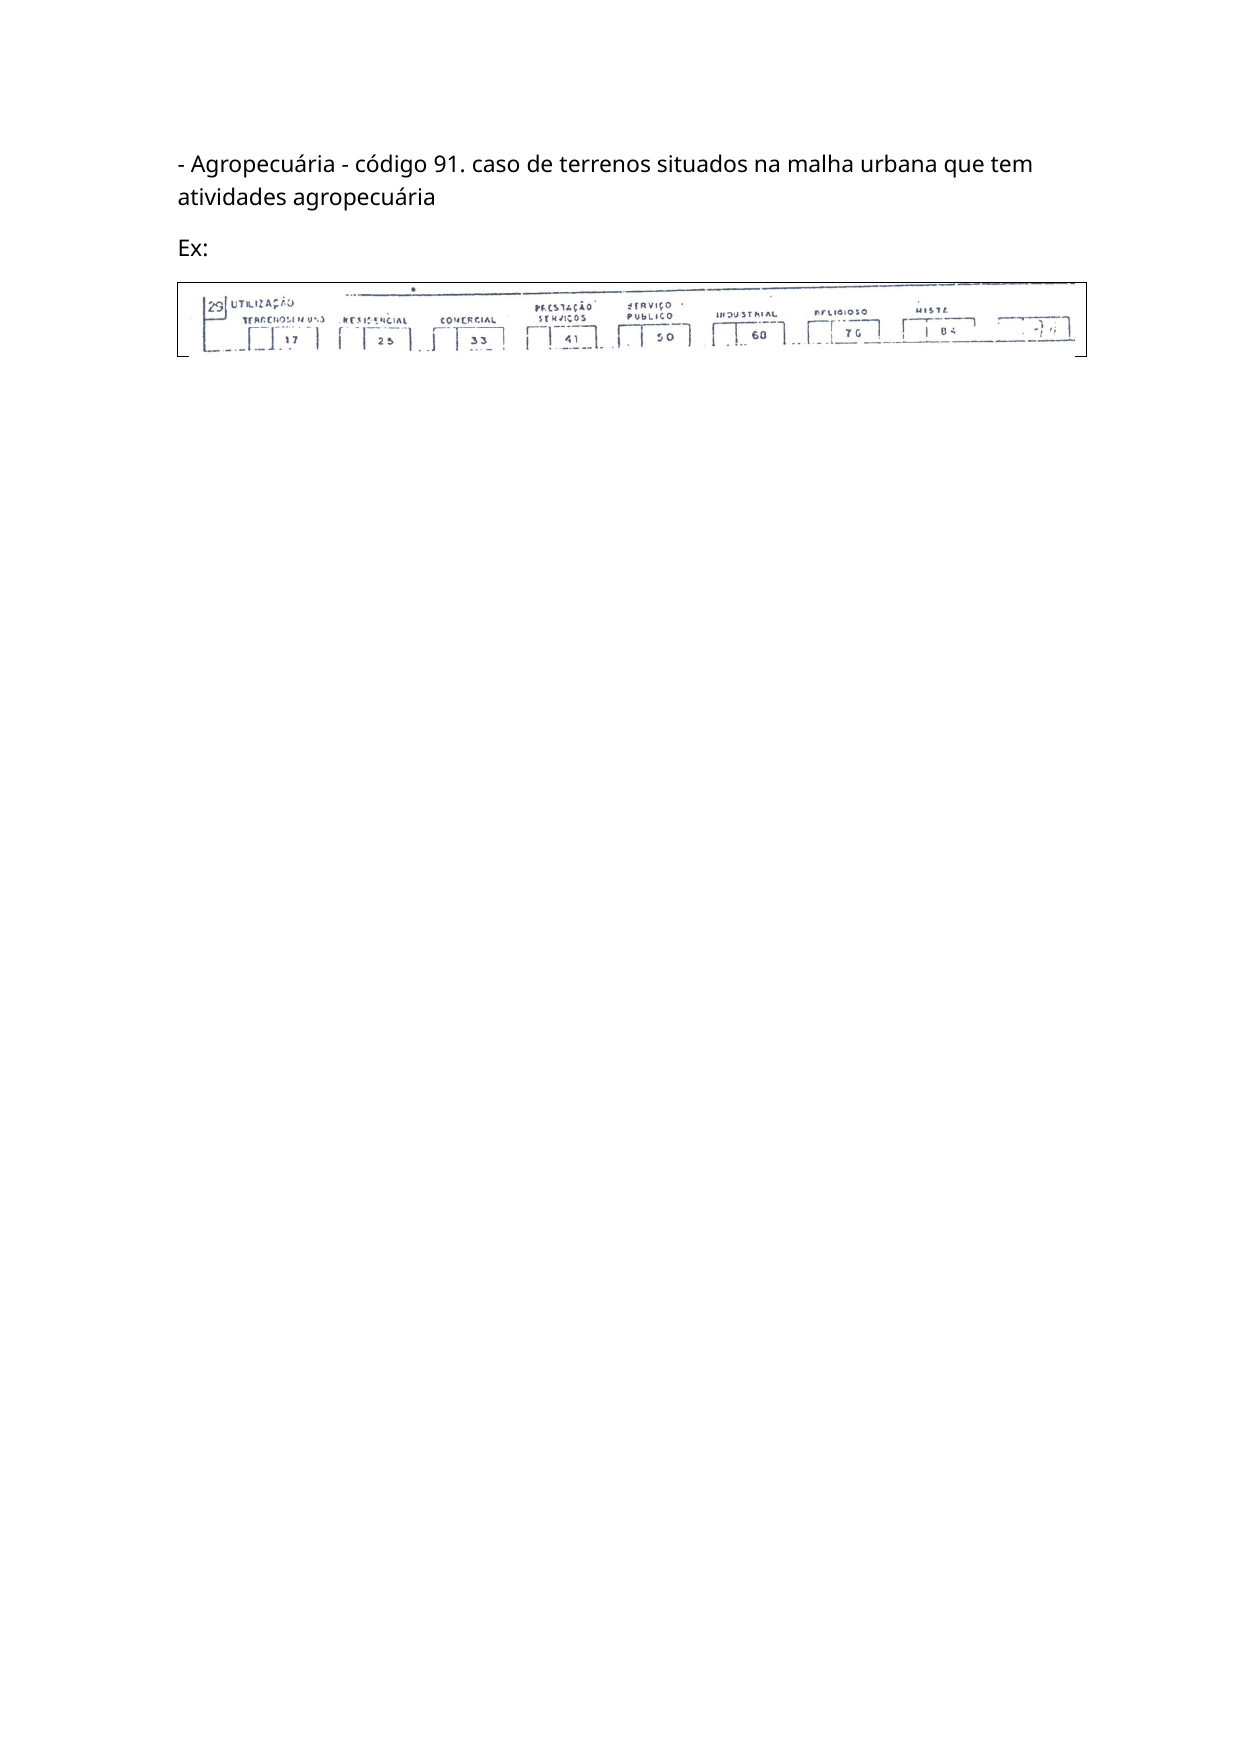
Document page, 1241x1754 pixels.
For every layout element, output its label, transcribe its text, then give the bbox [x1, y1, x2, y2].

text - Agropecuária - código 91. caso de terrenos situados na malha urbana que tem atividades agropecuária [177, 148, 1093, 213]
table_header [1075, 283, 1086, 356]
text Ex: [177, 232, 1093, 263]
table_header [178, 283, 188, 356]
picture [188, 283, 1075, 357]
